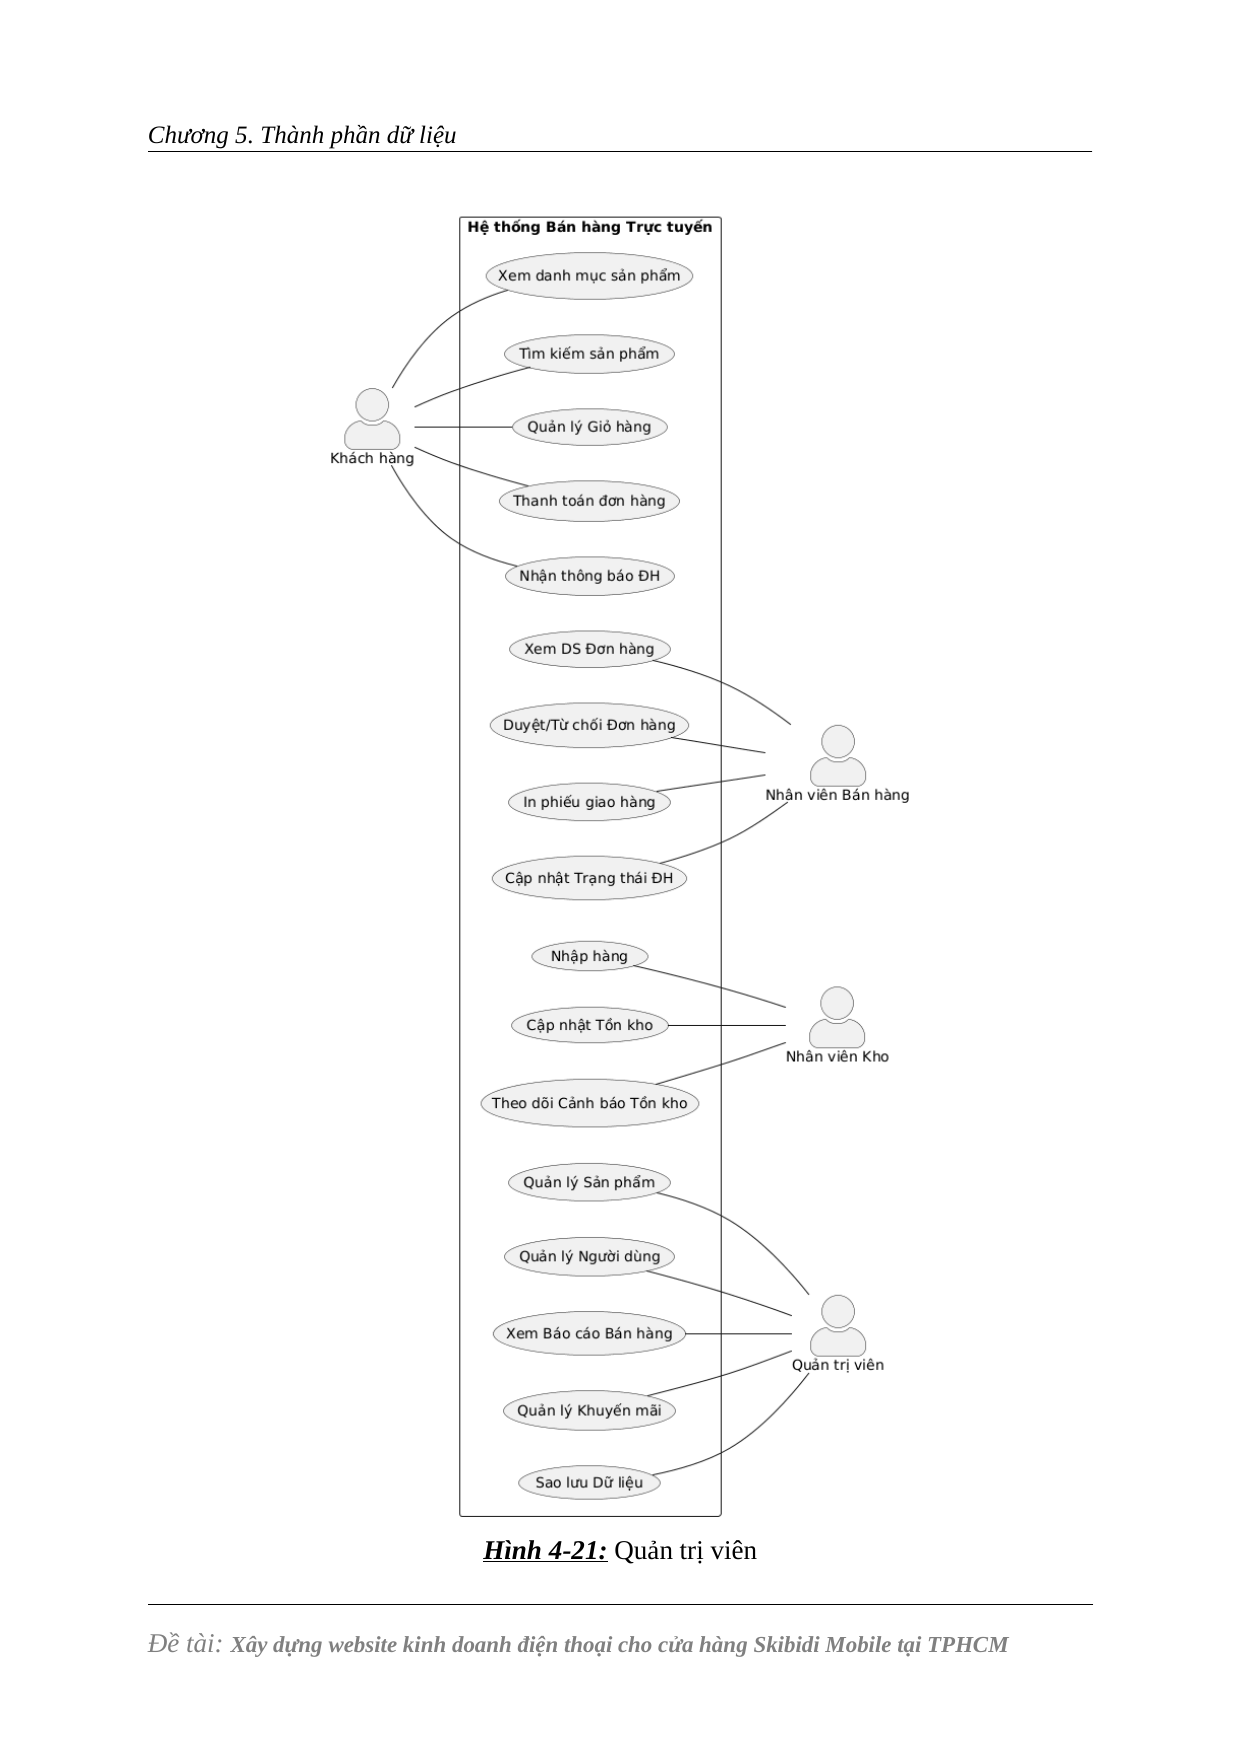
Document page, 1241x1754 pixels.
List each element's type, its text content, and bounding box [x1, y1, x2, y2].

picture [325, 206, 916, 1521]
